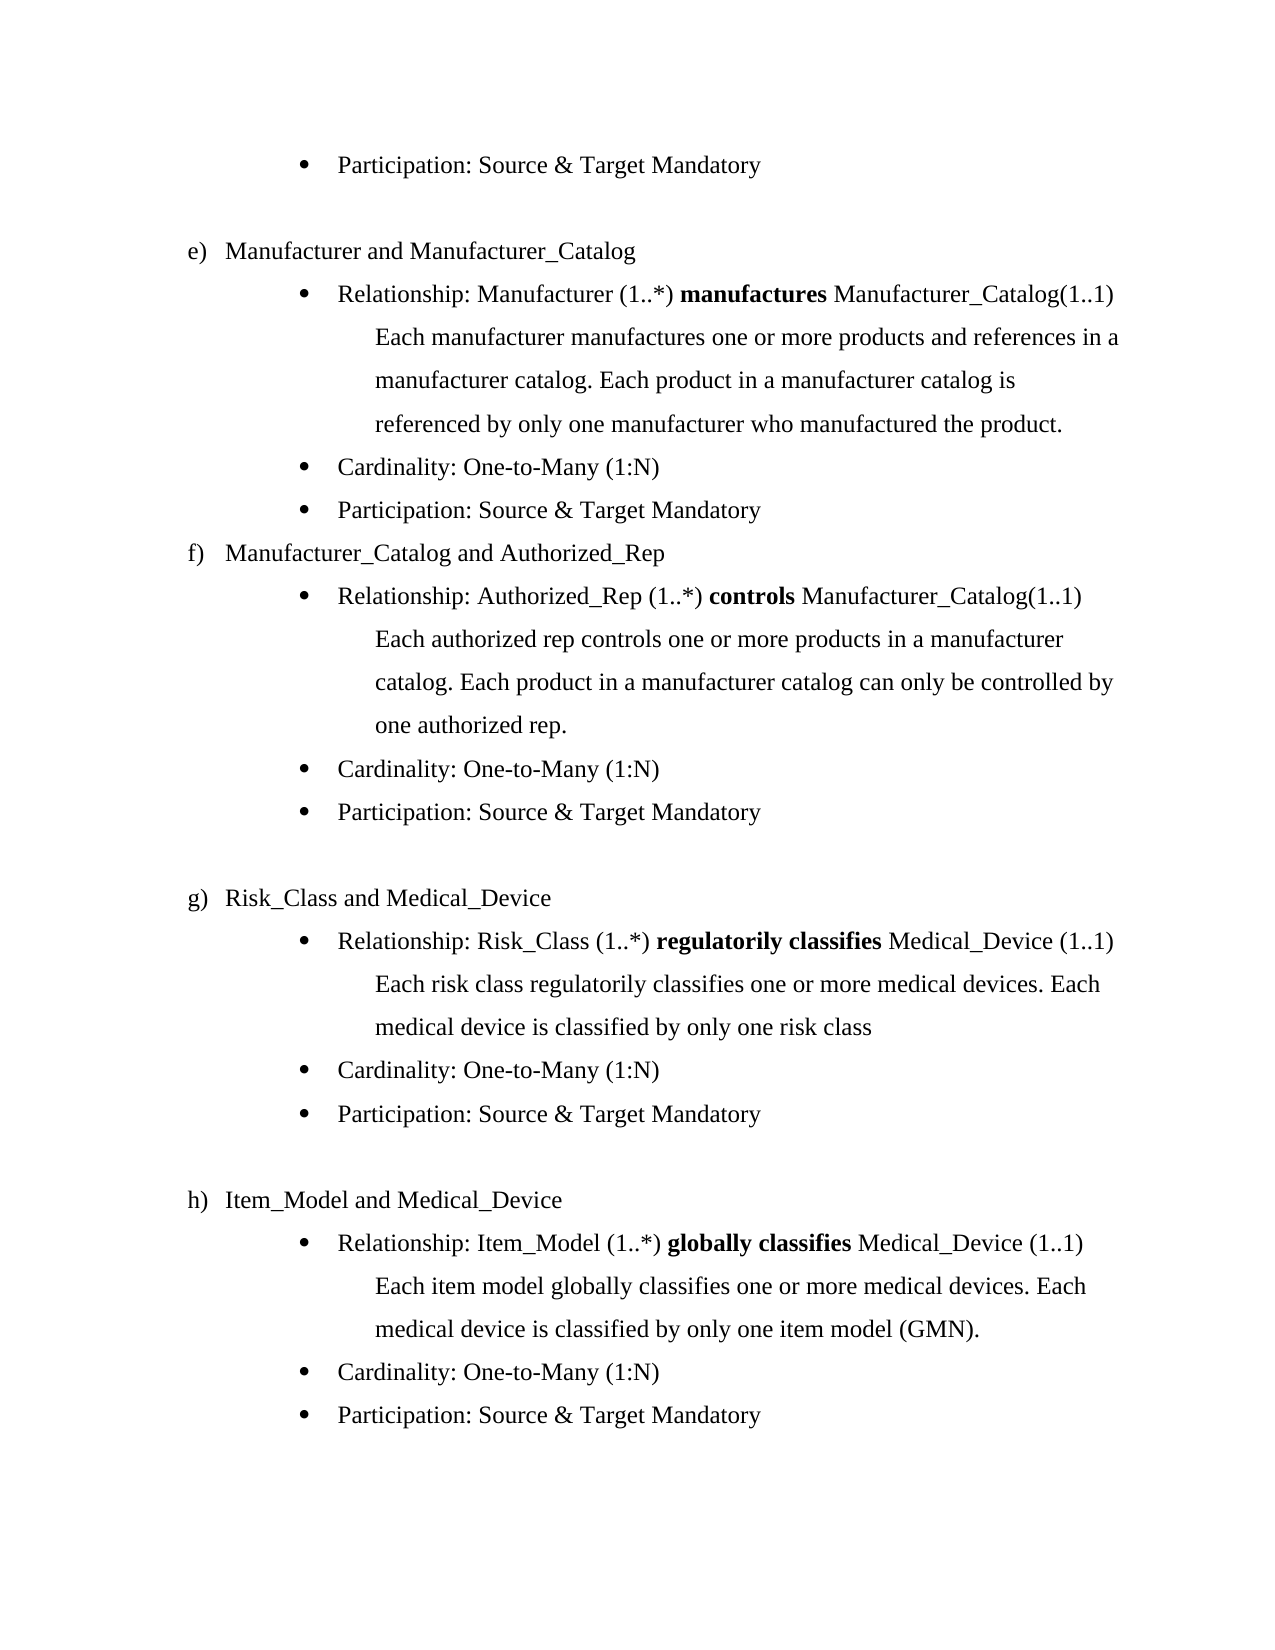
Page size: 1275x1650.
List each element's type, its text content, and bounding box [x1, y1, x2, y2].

list Manufacturer and Manufacturer_Catalog [187, 236, 1125, 265]
list Participation: Source & Target Mandatory [300, 797, 1125, 826]
list Participation: Source & Target Mandatory [300, 1401, 1125, 1429]
list Participation: Source & Target Mandatory [300, 495, 1125, 524]
list Risk_Class and Medical_Device [187, 883, 1125, 912]
list Relationship: Authorized_Rep (1..*) controls Manufacturer_Catalog(1..1) [300, 581, 1125, 610]
list Cardinality: One-to-Many (1:N) [300, 1357, 1125, 1386]
list Relationship: Manufacturer (1..*) manufactures Manufacturer_Catalog(1..1) [300, 279, 1125, 308]
list Each manufacturer manufactures one or more products and references in a manufacturer catalog. Each product in a manufacturer catalog is referenced by only one manufacturer who manufactured the product. [375, 322, 1125, 437]
list Each item model globally classifies one or more medical devices. Each medical device is classified by only one item model (GMN). [375, 1271, 1125, 1343]
list Relationship: Item_Model (1..*) globally classifies Medical_Device (1..1) [300, 1228, 1125, 1257]
list Item_Model and Medical_Device [187, 1185, 1125, 1214]
list Cardinality: One-to-Many (1:N) [300, 452, 1125, 481]
list Cardinality: One-to-Many (1:N) [300, 1056, 1125, 1084]
text Each authorized rep controls one or more products in a manufacturer catalog. Each product in a manufacturer catalog can only be controlled by one authorized rep. [375, 624, 1125, 739]
list Cardinality: One-to-Many (1:N) [300, 754, 1125, 782]
list Manufacturer_Catalog and Authorized_Rep [187, 538, 1125, 567]
list Participation: Source & Target Mandatory [300, 150, 1125, 179]
list Participation: Source & Target Mandatory [300, 1099, 1125, 1127]
list Relationship: Risk_Class (1..*) regulatorily classifies Medical_Device (1..1) [300, 926, 1125, 955]
list Each risk class regulatorily classifies one or more medical devices. Each medical device is classified by only one risk class [375, 969, 1125, 1041]
